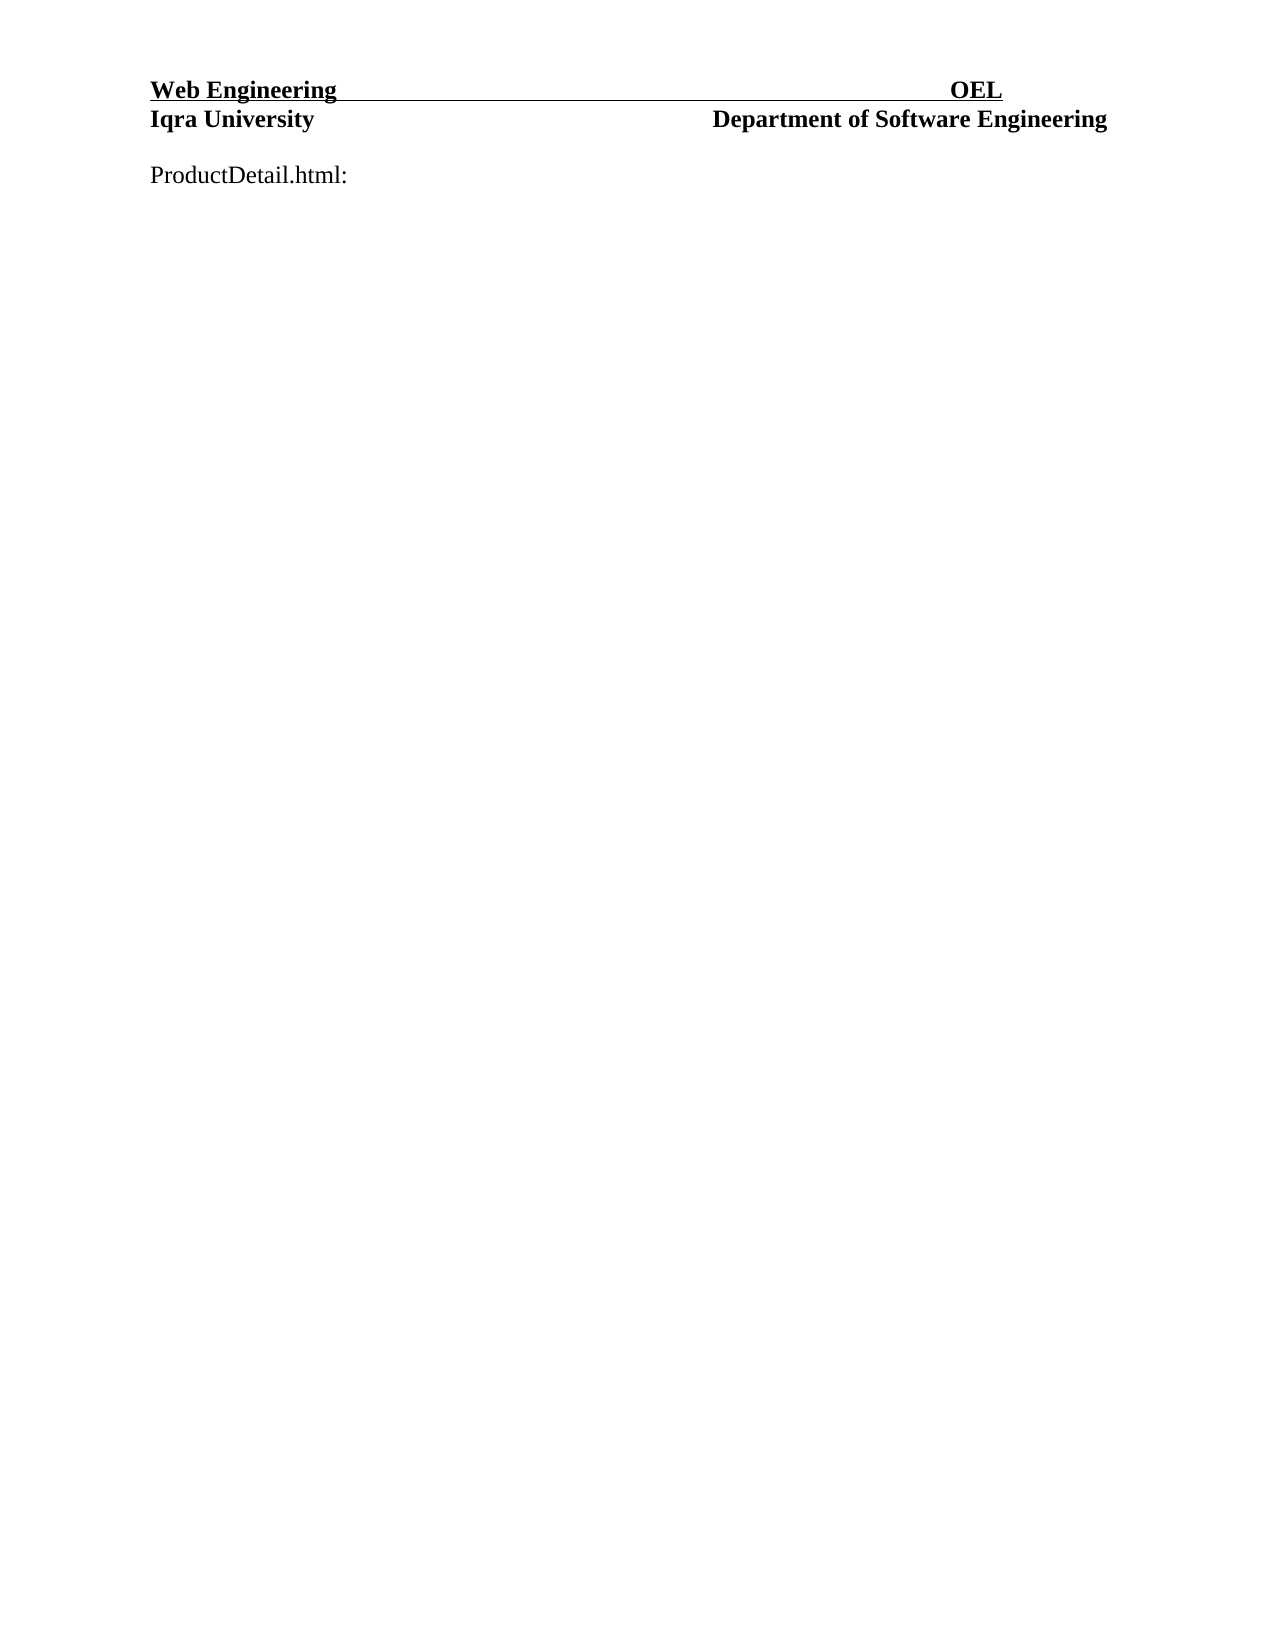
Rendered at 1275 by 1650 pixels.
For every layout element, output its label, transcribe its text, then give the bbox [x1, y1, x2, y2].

text ABOUTUS.html NAVBAR.html ProductDetail.html: Shop.html: ShopbySize.html: Login.html: CSS files: ABOUTUS.css [150, 161, 1125, 189]
